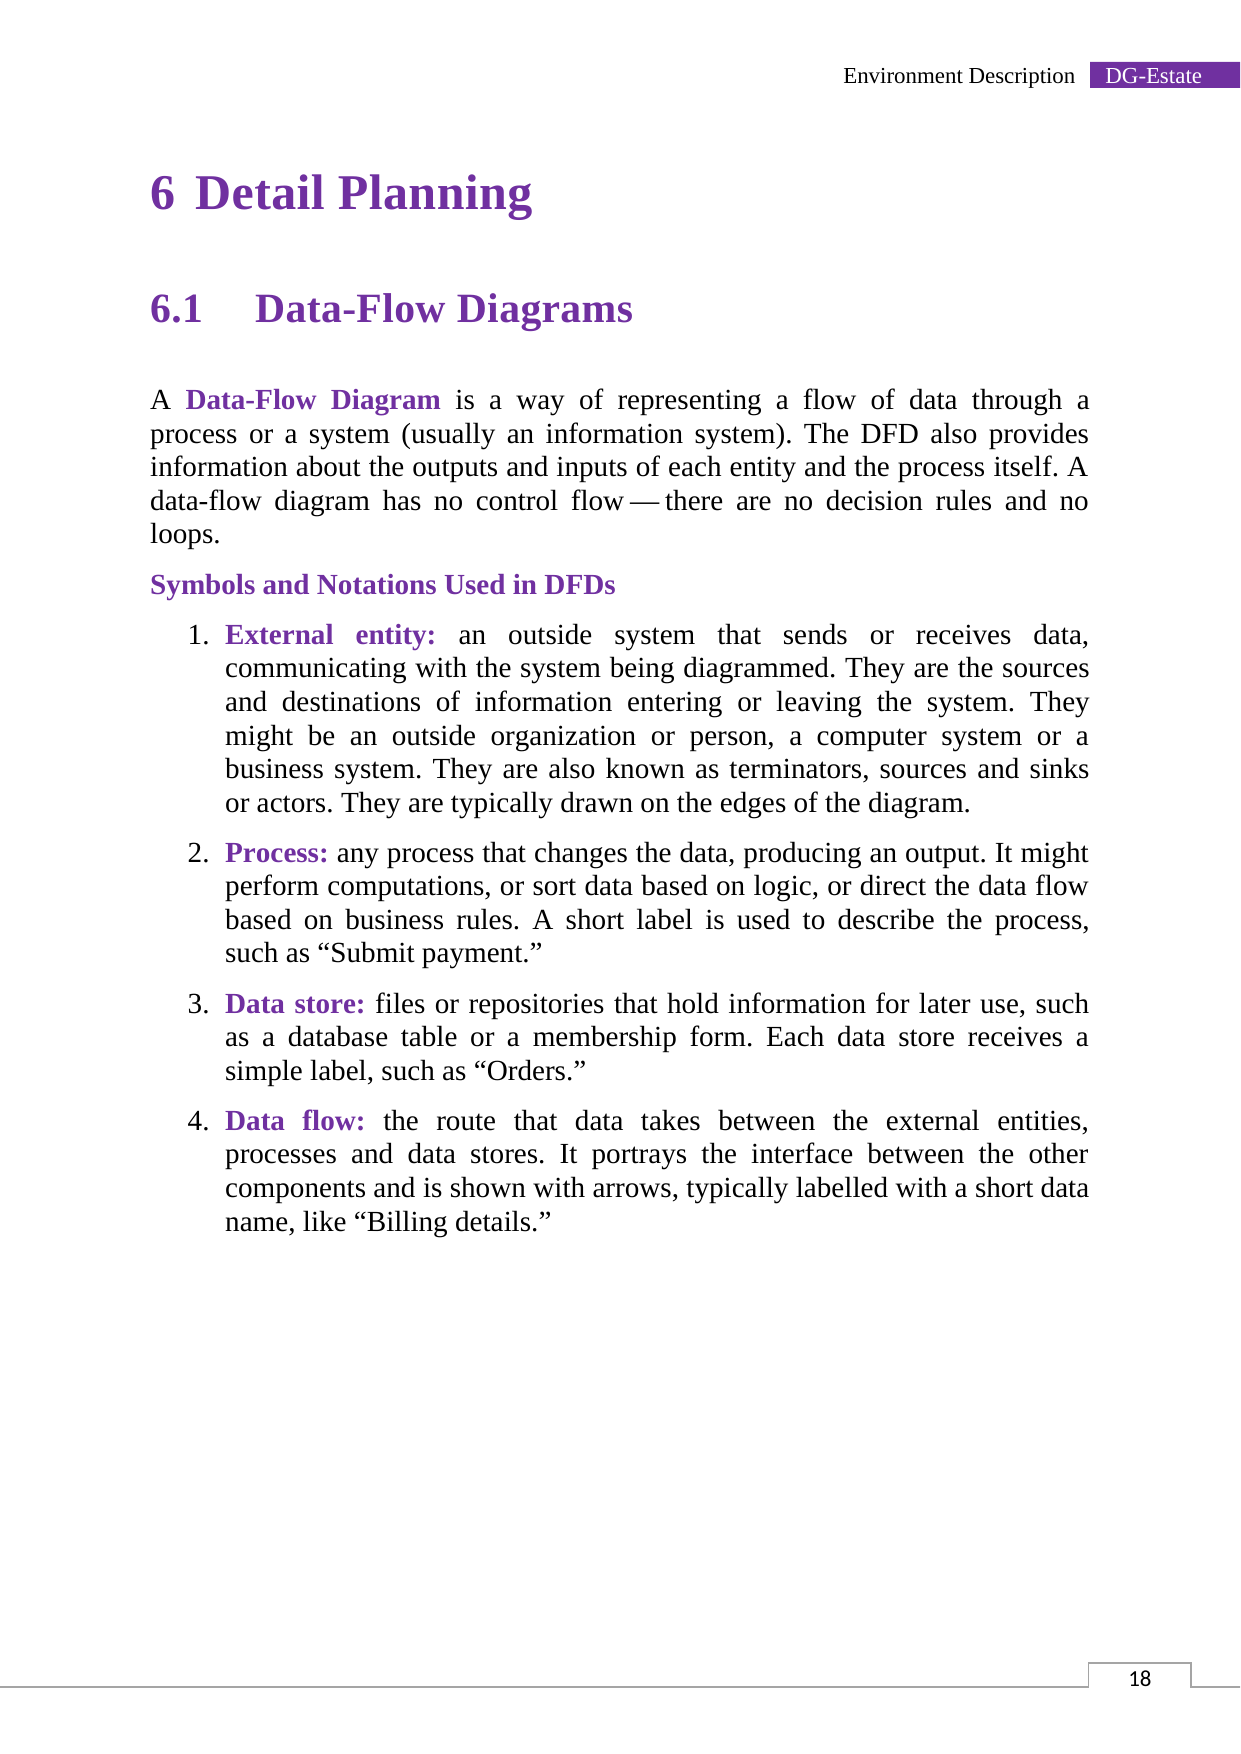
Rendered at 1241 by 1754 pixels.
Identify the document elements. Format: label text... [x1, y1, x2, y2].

subtitle Detail Planning [150, 162, 1090, 220]
text A Data-Flow Diagram is a way of representing a flow of data through a process or a system (usually an information system). The DFD also provides information about the outputs and inputs of each entity and the process itself. A data-flow diagram has no control flow — there are no decision rules and no loops. [150, 382, 1090, 550]
list External entity: an outside system that sends or receives data, communicating with the system being diagrammed. They are the sources and destinations of information entering or leaving the system. They might be an outside organization or person, a computer system or a business system. They are also known as terminators, sources and sinks or actors. They are typically drawn on the edges of the diagram. [187, 617, 1090, 818]
list Data store: files or repositories that hold information for later use, such as a database table or a membership form. Each data store receives a simple label, such as “Orders.” [187, 986, 1090, 1086]
list Data flow: the route that data takes between the external entities, processes and data stores. It portrays the interface between the other components and is shown with arrows, typically labelled with a short data name, like “Billing details.” [187, 1103, 1090, 1237]
list Process: any process that changes the data, producing an output. It might perform computations, or sort data based on logic, or direct the data flow based on business rules. A short label is used to describe the process, such as “Submit payment.” [187, 835, 1090, 969]
title Symbols and Notations Used in DFDs [150, 567, 1090, 600]
subtitle Data-Flow Diagrams [150, 284, 1090, 332]
